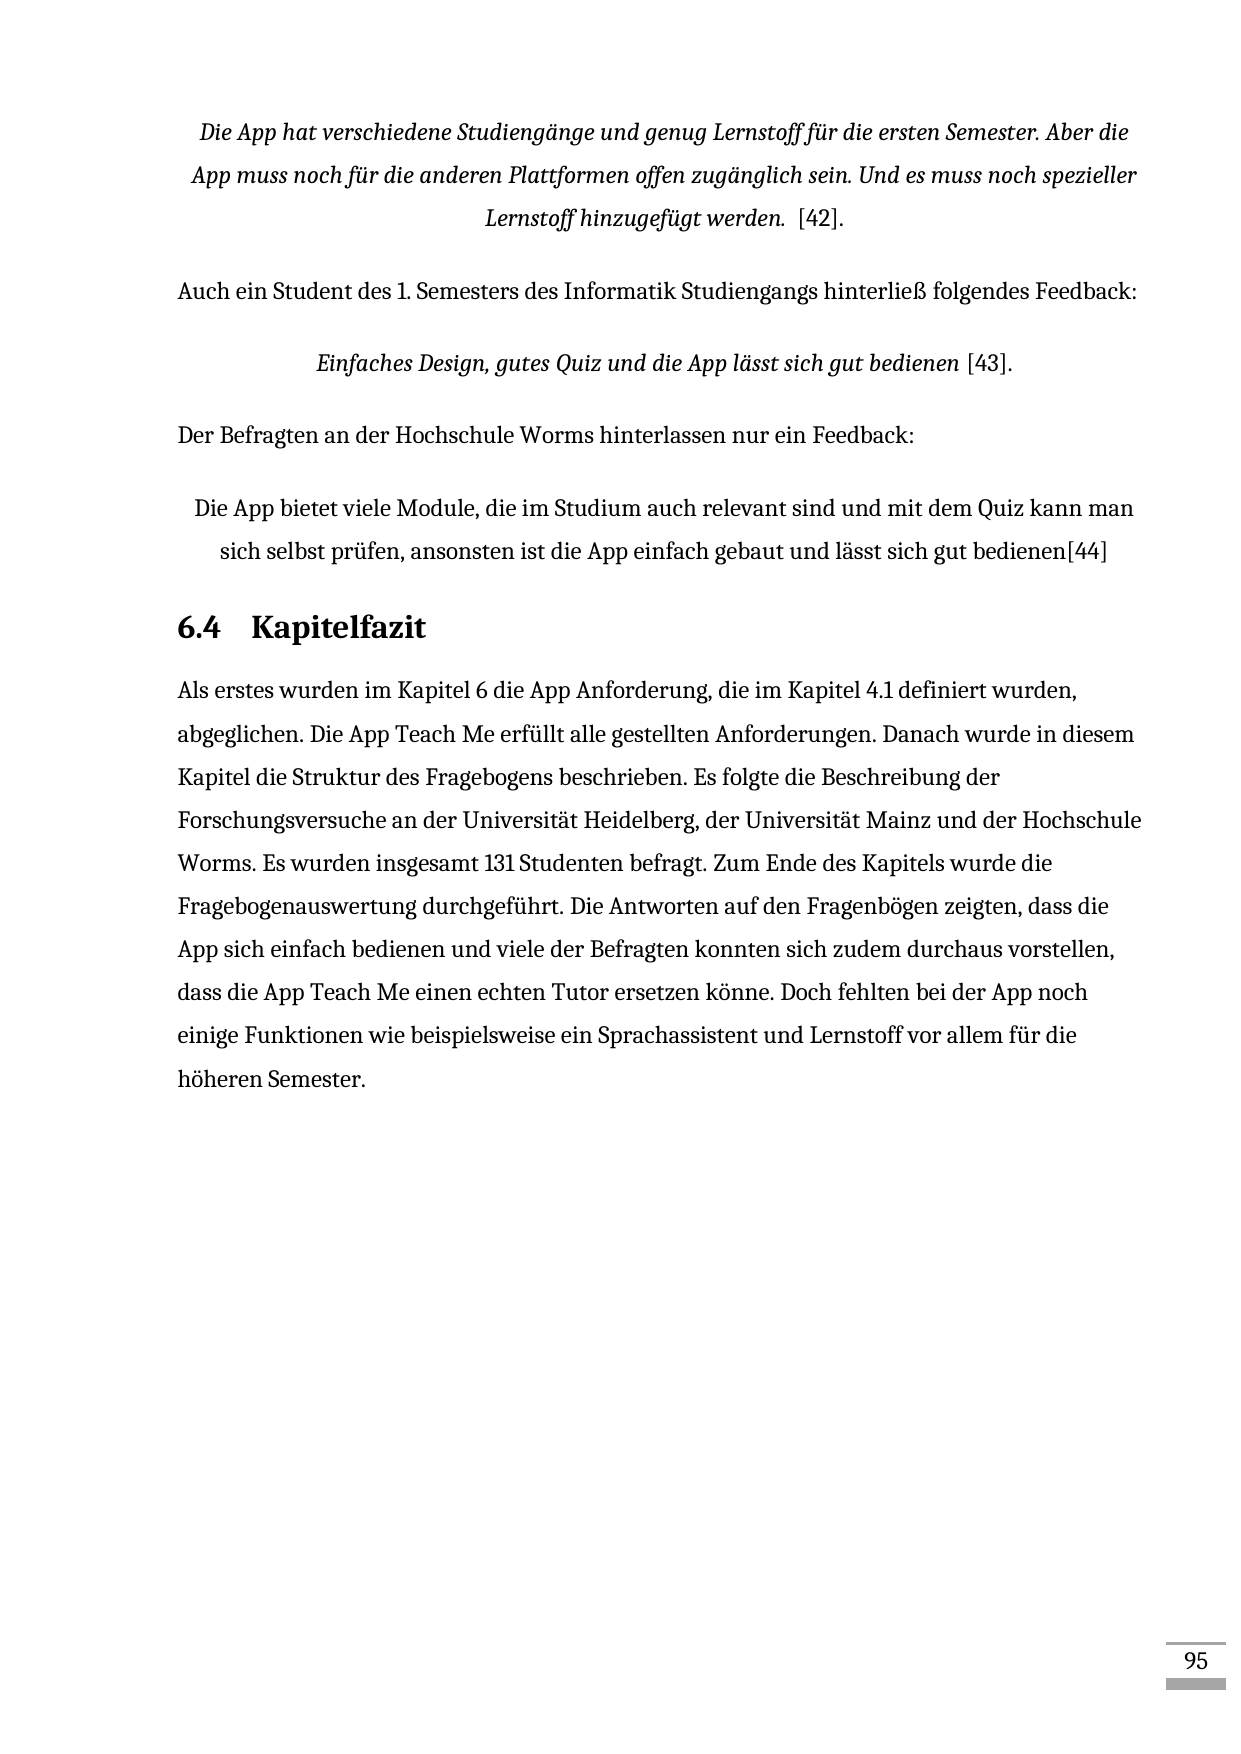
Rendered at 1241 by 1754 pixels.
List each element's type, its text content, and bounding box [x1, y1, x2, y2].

text Die App bietet viele Module, die im Studium auch relevant sind und mit dem Quiz kann man sich selbst prüfen, ansonsten ist die App einfach gebaut und lässt sich gut bedienen[44] [177, 493, 1152, 565]
text Die App hat verschiedene Studiengänge und genug Lernstoff für die ersten Semester. Aber die App muss noch für die anderen Plattformen offen zugänglich sein. Und es muss noch spezieller Lernstoff hinzugefügt werden. [42]. [177, 118, 1152, 233]
text Einfaches Design, gutes Quiz und die App lässt sich gut bedienen [43]. [177, 349, 1152, 378]
text Der Befragten an der Hochschule Worms hinterlassen nur ein Feedback: [177, 421, 1152, 450]
subtitle Kapitelfazit [177, 609, 1152, 647]
text Auch ein Student des 1. Semesters des Informatik Studiengangs hinterließ folgendes Feedback: [177, 277, 1152, 305]
text Als erstes wurden im Kapitel 6 die App Anforderung, die im Kapitel 4.1 definiert wurden, abgeglichen. Die App Teach Me erfüllt alle gestellten Anforderungen. Danach wurde in diesem Kapitel die Struktur des Fragebogens beschrieben. Es folgte die Beschreibung der Forschungsversuche an der Universität Heidelberg, der Universität Mainz und der Hochschule Worms. Es wurden insgesamt 131 Studenten befragt. Zum Ende des Kapitels wurde die Fragebogenauswertung durchgeführt. Die Antworten auf den Fragenbögen zeigten, dass die App sich einfach bedienen und viele der Befragten konnten sich zudem durchaus vorstellen, dass die App Teach Me einen echten Tutor ersetzen könne. Doch fehlten bei der App noch einige Funktionen wie beispielsweise ein Sprachassistent und Lernstoff vor allem für die höheren Semester. [177, 676, 1152, 1093]
